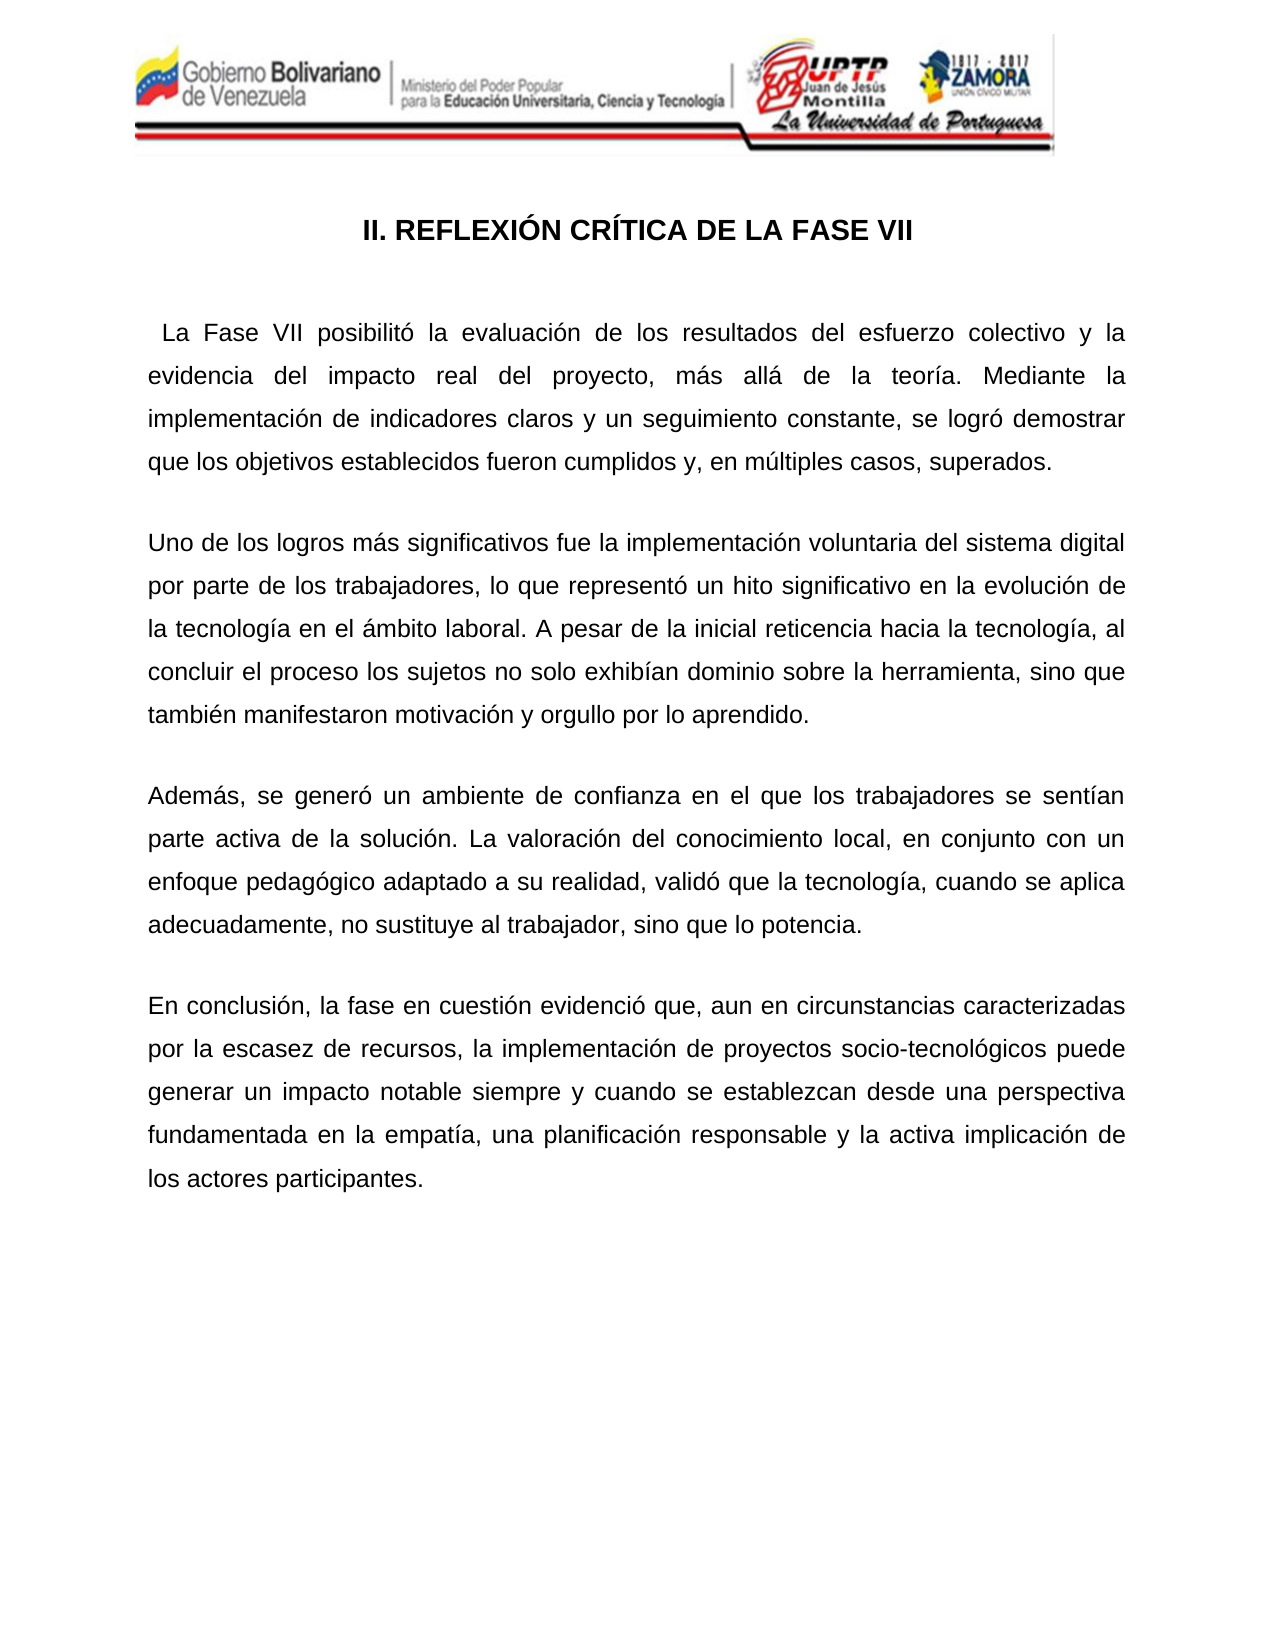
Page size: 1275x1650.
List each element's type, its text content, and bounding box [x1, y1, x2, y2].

subtitle ii. Reflexión Crítica de la Fase VII [149, 213, 1127, 247]
text Además, se generó un ambiente de confianza en el que los trabajadores se sentían parte activa de la solución. La valoración del conocimiento local, en conjunto con un enfoque pedagógico adaptado a su realidad, validó que la tecnología, cuando se aplica adecuadamente, no sustituye al trabajador, sino que lo potencia. [148, 781, 1127, 939]
text En conclusión, la fase en cuestión evidenció que, aun en circunstancias caracterizadas por la escasez de recursos, la implementación de proyectos socio-tecnológicos puede generar un impacto notable siempre y cuando se establezcan desde una perspectiva fundamentada en la empatía, una planificación responsable y la activa implicación de los actores participantes. [148, 991, 1127, 1192]
text La Fase VII posibilitó la evaluación de los resultados del esfuerzo colectivo y la evidencia del impacto real del proyecto, más allá de la teoría. Mediante la implementación de indicadores claros y un seguimiento constante, se logró demostrar que los objetivos establecidos fueron cumplidos y, en múltiples casos, superados. [148, 318, 1127, 476]
text Uno de los logros más significativos fue la implementación voluntaria del sistema digital por parte de los trabajadores, lo que representó un hito significativo en la evolución de la tecnología en el ámbito laboral. A pesar de la inicial reticencia hacia la tecnología, al concluir el proceso los sujetos no solo exhibían dominio sobre la herramienta, sino que también manifestaron motivación y orgullo por lo aprendido. [148, 528, 1127, 729]
picture [135, 34, 1056, 158]
